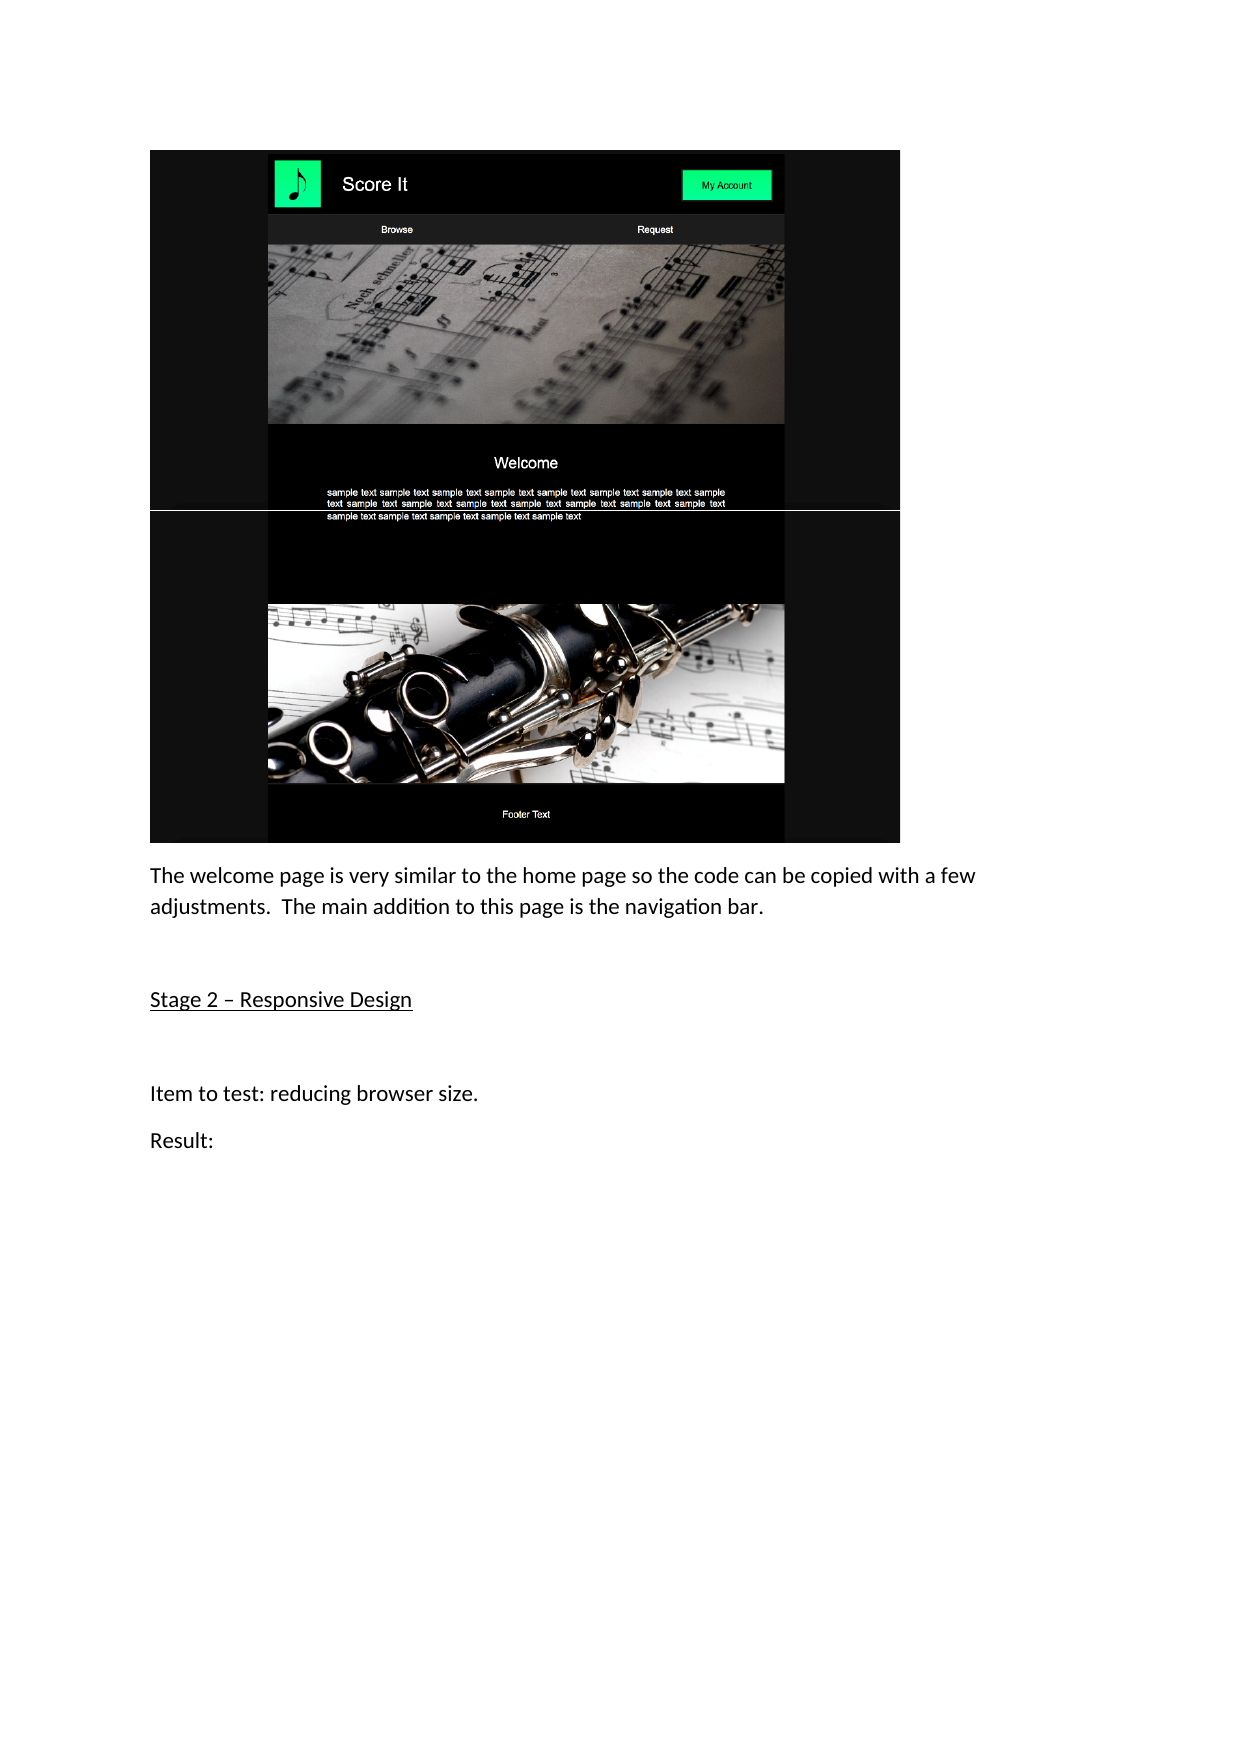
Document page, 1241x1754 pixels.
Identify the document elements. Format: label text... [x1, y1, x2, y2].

text Stage 2 – Responsive Design [150, 986, 1090, 1014]
picture [150, 150, 901, 510]
text The welcome page is very similar to the home page so the code can be copied with a few adjustments. The main addition to this page is the navigation bar. [150, 862, 1090, 920]
text Result: [150, 1126, 1090, 1154]
text Item to test: reducing browser size. [150, 1079, 1090, 1107]
picture [150, 511, 901, 843]
